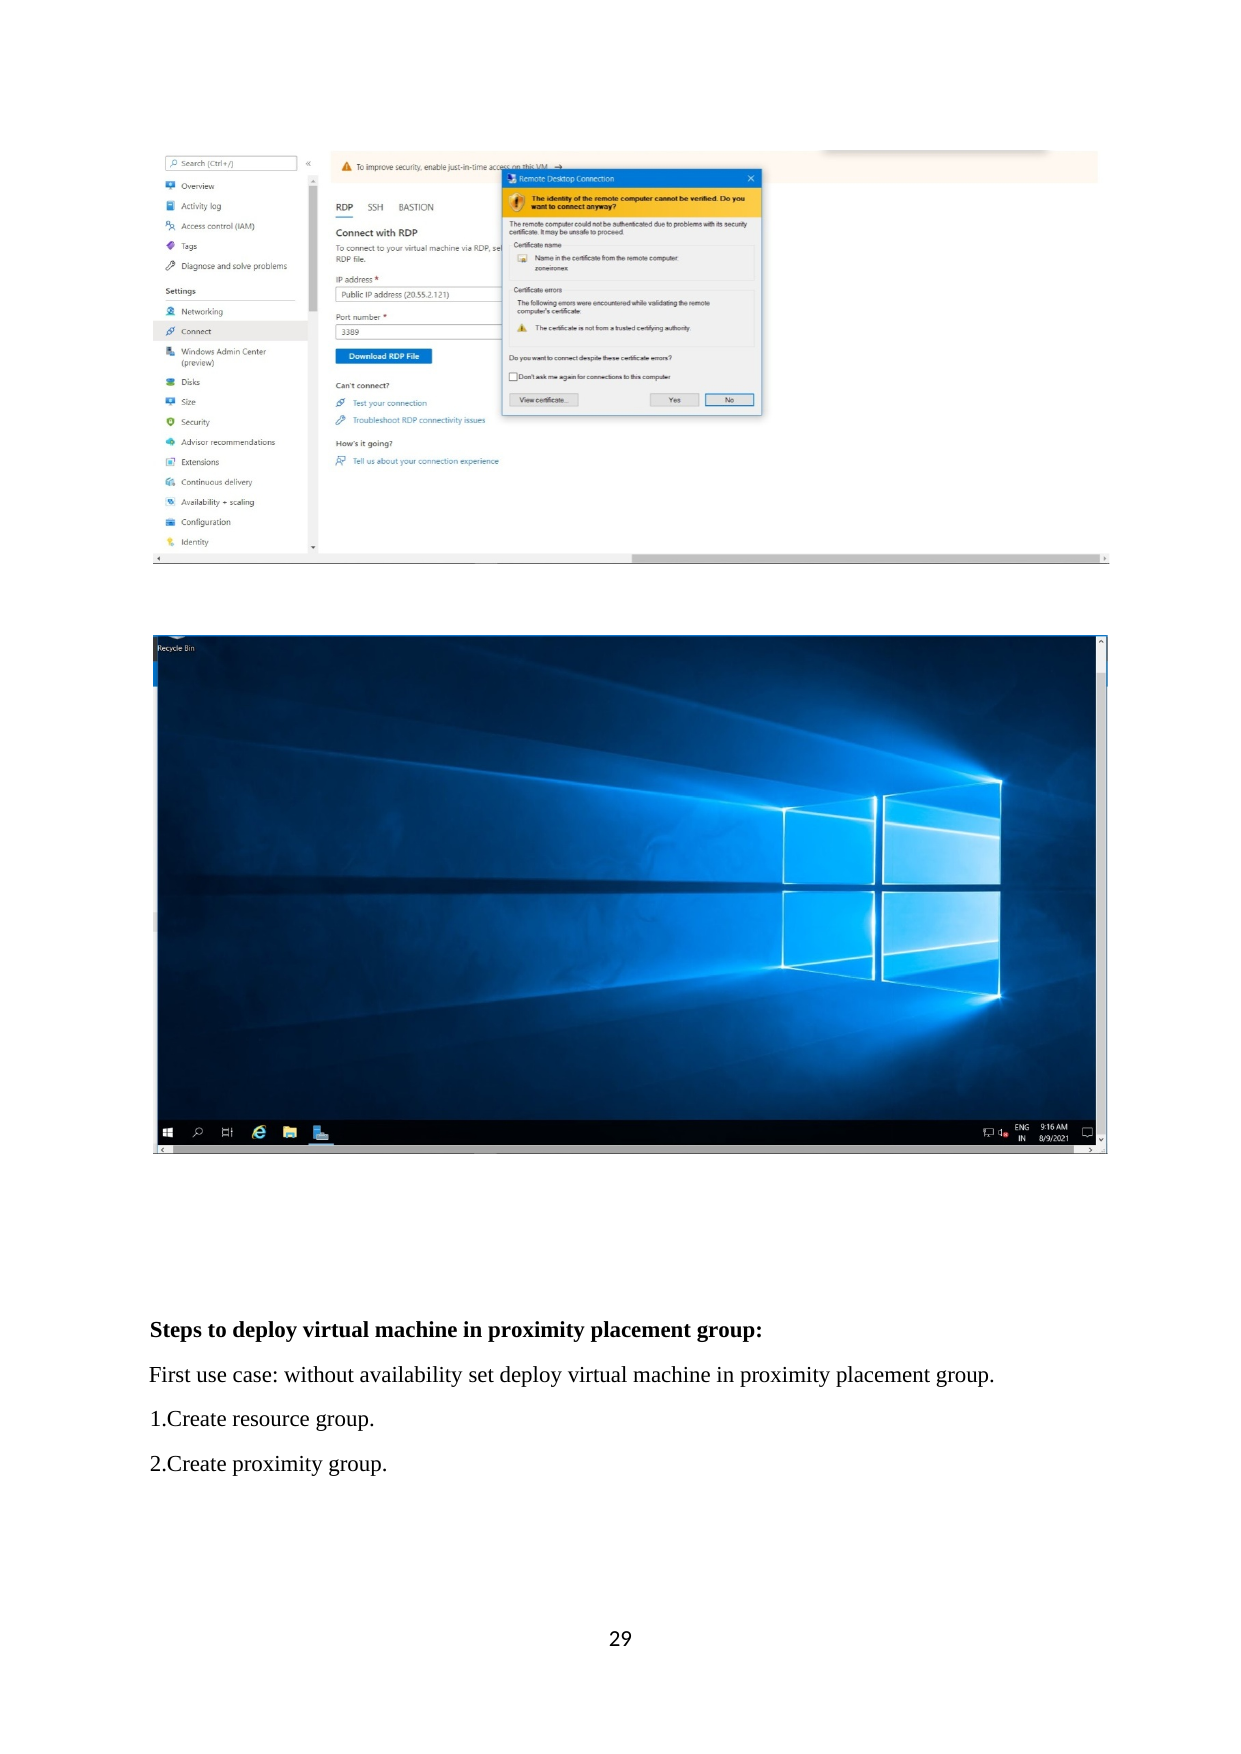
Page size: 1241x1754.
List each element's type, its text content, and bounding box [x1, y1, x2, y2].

text 1.Create resource group. [149, 1406, 1090, 1432]
picture [153, 635, 1108, 1154]
text First use case: without availability set deploy virtual machine in proximity placement group. [148, 1361, 1090, 1387]
picture [153, 150, 1110, 564]
text Steps to deploy virtual machine in proximity placement group: [149, 1316, 1090, 1342]
text 2.Create proximity group. [149, 1450, 1090, 1476]
